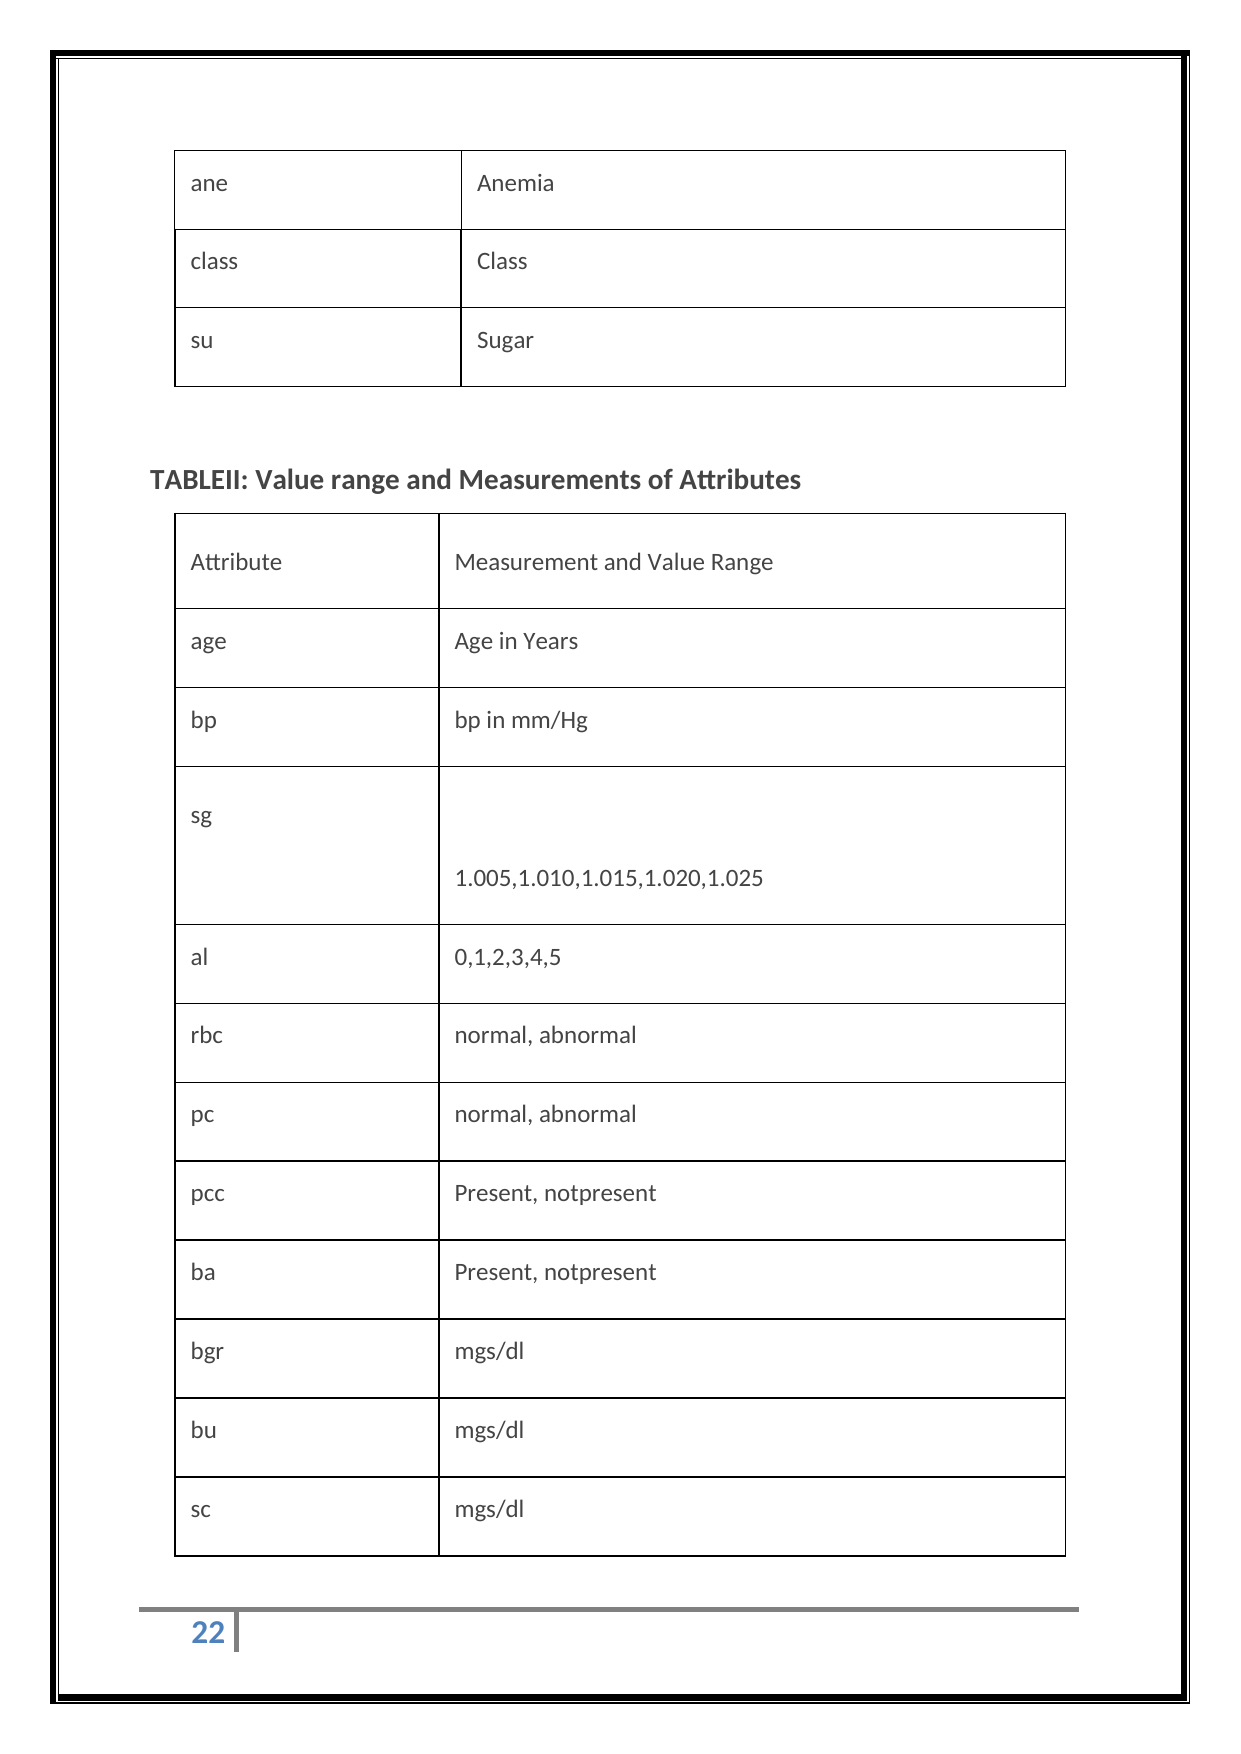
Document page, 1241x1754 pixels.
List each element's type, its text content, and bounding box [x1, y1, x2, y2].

table_cell sc [176, 1478, 438, 1555]
table_cell su [176, 308, 460, 386]
table_cell normal, abnormal [440, 1083, 1065, 1160]
table_cell Class [462, 230, 1065, 307]
table_cell bgr [176, 1320, 438, 1397]
table_cell mgs/dl [440, 1399, 1065, 1476]
table_cell Anemia [462, 151, 1065, 228]
table_header Measurement and Value Range [440, 514, 1065, 608]
table_cell 0,1,2,3,4,5 [440, 925, 1065, 1002]
table_cell pc [176, 1083, 438, 1160]
table_cell mgs/dl [440, 1320, 1065, 1397]
table_cell al [176, 925, 438, 1002]
table_cell class [176, 230, 460, 307]
table_cell ba [176, 1241, 438, 1318]
table_cell Present, notpresent [440, 1162, 1065, 1239]
table_cell Age in Years [440, 609, 1065, 687]
table_cell 1.005,1.010,1.015,1.020,1.025 [440, 767, 1065, 923]
table_cell Present, notpresent [440, 1241, 1065, 1318]
table_cell normal, abnormal [440, 1004, 1065, 1081]
table_cell mgs/dl [440, 1478, 1065, 1555]
table_cell pcc [176, 1162, 438, 1239]
table_cell ane [175, 151, 461, 228]
table_cell rbc [176, 1004, 438, 1081]
table_cell bu [176, 1399, 438, 1476]
table_cell age [176, 609, 438, 687]
table_cell Sugar [462, 308, 1065, 386]
text TABLEII: Value range and Measurements of Attributes [150, 450, 1090, 497]
table_cell bp [176, 688, 438, 766]
table_cell bp in mm/Hg [440, 688, 1065, 766]
table_cell sg [176, 767, 438, 923]
table_header Attribute [176, 514, 438, 608]
